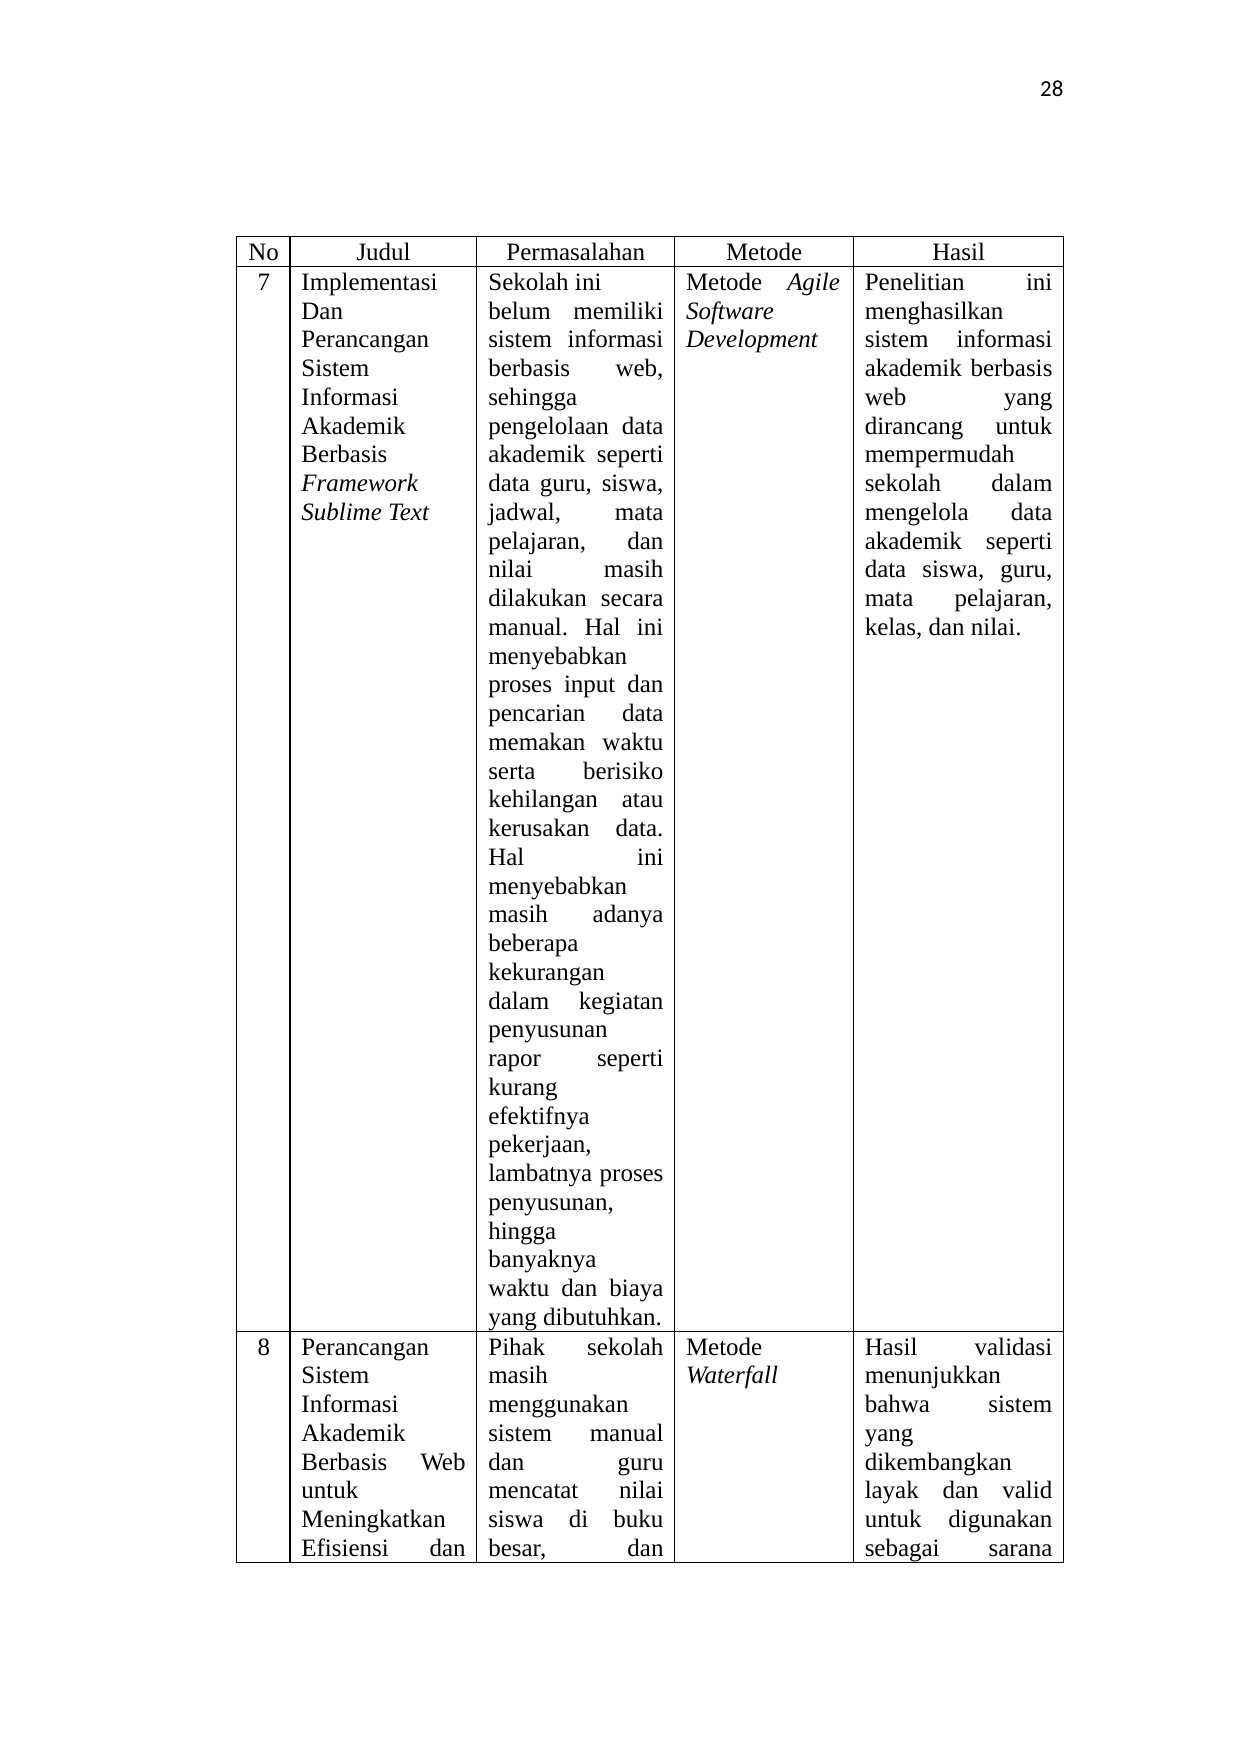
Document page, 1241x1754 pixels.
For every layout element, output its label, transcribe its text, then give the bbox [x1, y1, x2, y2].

table_cell Metode Waterfall [675, 1332, 853, 1562]
table_header Metode [675, 237, 853, 266]
table_cell Metode Agile Software Development [675, 267, 853, 1331]
table_cell Implementasi Dan Perancangan Sistem Informasi Akademik Berbasis Framework Sublime Text [291, 267, 476, 1331]
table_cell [291, 1332, 476, 1562]
table_header Judul [291, 237, 476, 266]
table_cell 8 [237, 1332, 289, 1562]
table_cell Sekolah ini belum memiliki sistem informasi berbasis web, sehingga pengelolaan data akademik seperti data guru, siswa, jadwal, mata pelajaran, dan nilai masih dilakukan secara manual. Hal ini menyebabkan proses input dan pencarian data memakan waktu serta berisiko kehilangan atau kerusakan data. Hal ini menyebabkan masih adanya beberapa kekurangan dalam kegiatan penyusunan rapor seperti kurang efektifnya pekerjaan, lambatnya proses penyusunan, hingga banyaknya waktu dan biaya yang dibutuhkan. [477, 267, 674, 1331]
table_cell Penelitian ini menghasilkan sistem informasi akademik berbasis web yang dirancang untuk mempermudah sekolah dalam mengelola data akademik seperti data siswa, guru, mata pelajaran, kelas, dan nilai. [854, 267, 1063, 1331]
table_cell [854, 1332, 1063, 1562]
table_header Hasil [854, 237, 1063, 266]
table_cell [477, 1332, 674, 1562]
table_header No [237, 237, 289, 266]
table_cell 7 [237, 267, 289, 1331]
table_header Permasalahan [477, 237, 674, 266]
